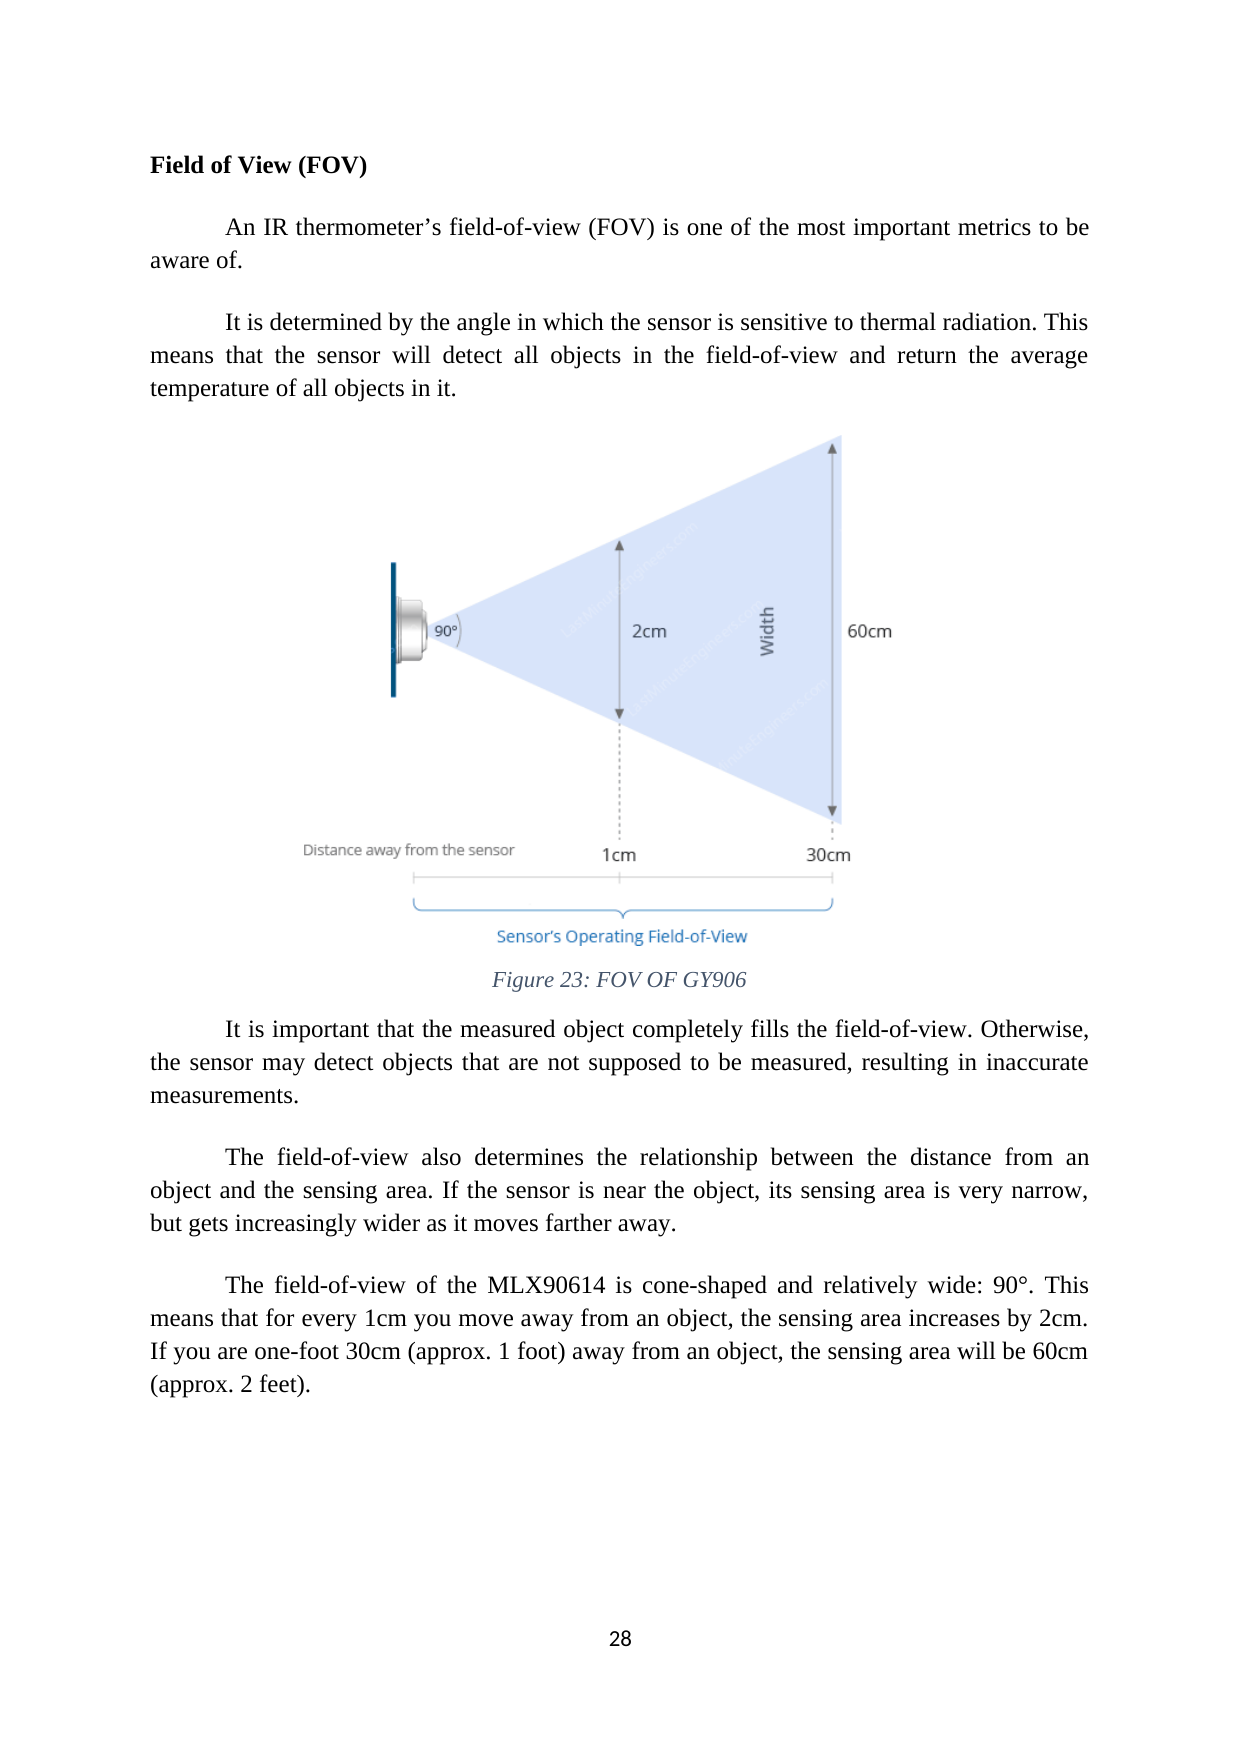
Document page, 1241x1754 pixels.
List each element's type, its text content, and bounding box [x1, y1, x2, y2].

text It is determined by the angle in which the sensor is sensitive to thermal radiation. This means that the sensor will detect all objects in the field-of-view and return the average temperature of all objects in it. [150, 307, 1090, 402]
text The field-of-view also determines the relationship between the distance from an object and the sensing area. If the sensor is near the object, its sensing area is very narrow, but gets increasingly wider as it moves farther away. [150, 1142, 1090, 1237]
text Figure 23: FOV OF GY906 [150, 966, 1090, 993]
text It is important that the measured object completely fills the field-of-view. Otherwise, the sensor may detect objects that are not supposed to be measured, resulting in inaccurate measurements. [150, 1014, 1090, 1108]
picture [304, 435, 937, 946]
text An IR thermometer’s field-of-view (FOV) is one of the most important metrics to be aware of. [150, 212, 1090, 274]
text The field-of-view of the MLX90614 is cone-shaped and relatively wide: 90°. This means that for every 1cm you move away from an object, the sensing area increases by 2cm. If you are one-foot 30cm (approx. 1 foot) away from an object, the sensing area will be 60cm (approx. 2 feet). [150, 1270, 1090, 1398]
subtitle Field of View (FOV) [150, 150, 1090, 179]
